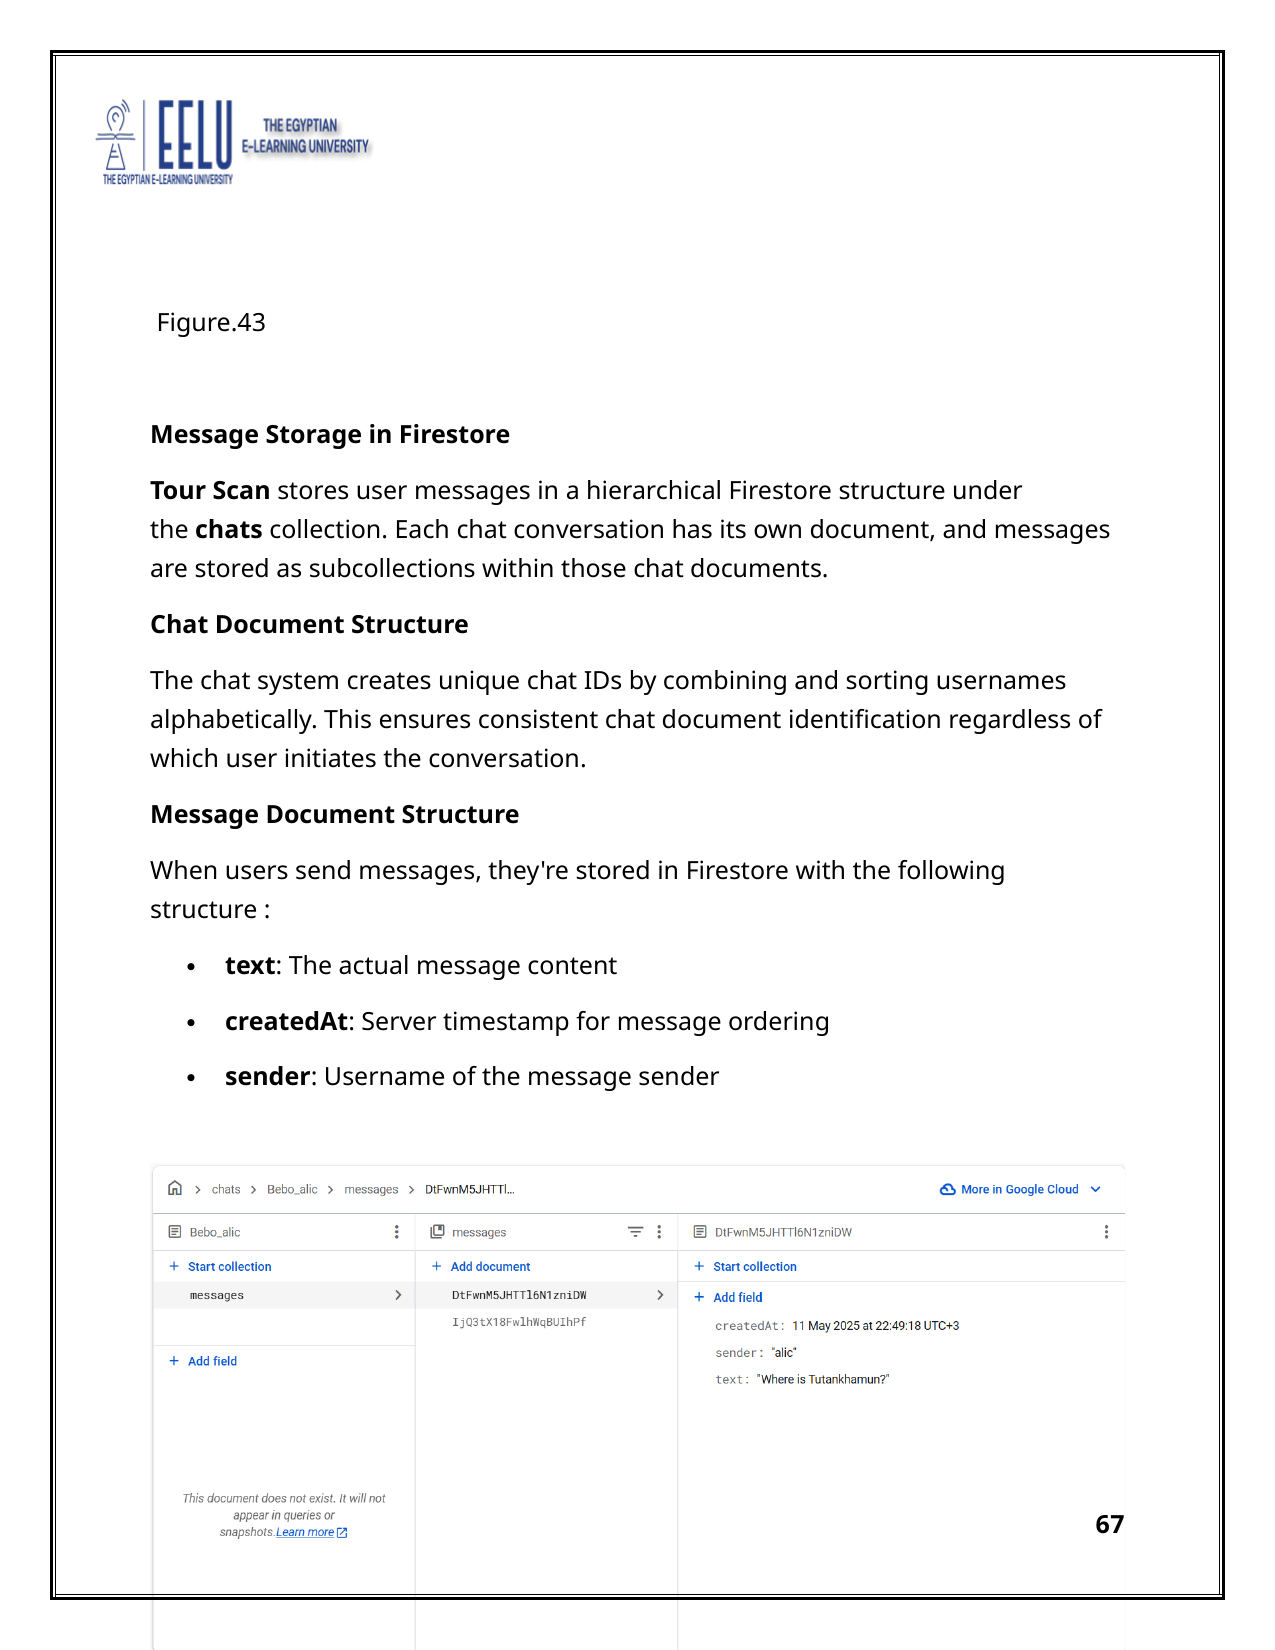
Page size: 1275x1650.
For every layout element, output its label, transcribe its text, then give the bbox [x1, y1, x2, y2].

text Chat Document Structure [150, 606, 1125, 641]
picture [150, 1163, 1125, 1594]
text Tour Scan stores user messages in a hierarchical Firestore structure under the chats collection. Each chat conversation has its own document, and messages are stored as subcollections within those chat documents. [150, 472, 1125, 585]
picture [80, 75, 374, 188]
text When users send messages, they're stored in Firestore with the following structure : [150, 852, 1125, 926]
text The chat system creates unique chat IDs by combining and sorting usernames alphabetically. This ensures consistent chat document identification regardless of which user initiates the conversation. [150, 662, 1125, 775]
text Figure.43 [150, 305, 1125, 339]
list createdAt: Server timestamp for message ordering [187, 1003, 1125, 1037]
text Message Document Structure [150, 796, 1125, 831]
text Message Storage in Firestore [150, 416, 1125, 451]
list sender: Username of the message sender [187, 1059, 1125, 1093]
picture [150, 1600, 1125, 1650]
list text: The actual message content [187, 947, 1125, 981]
